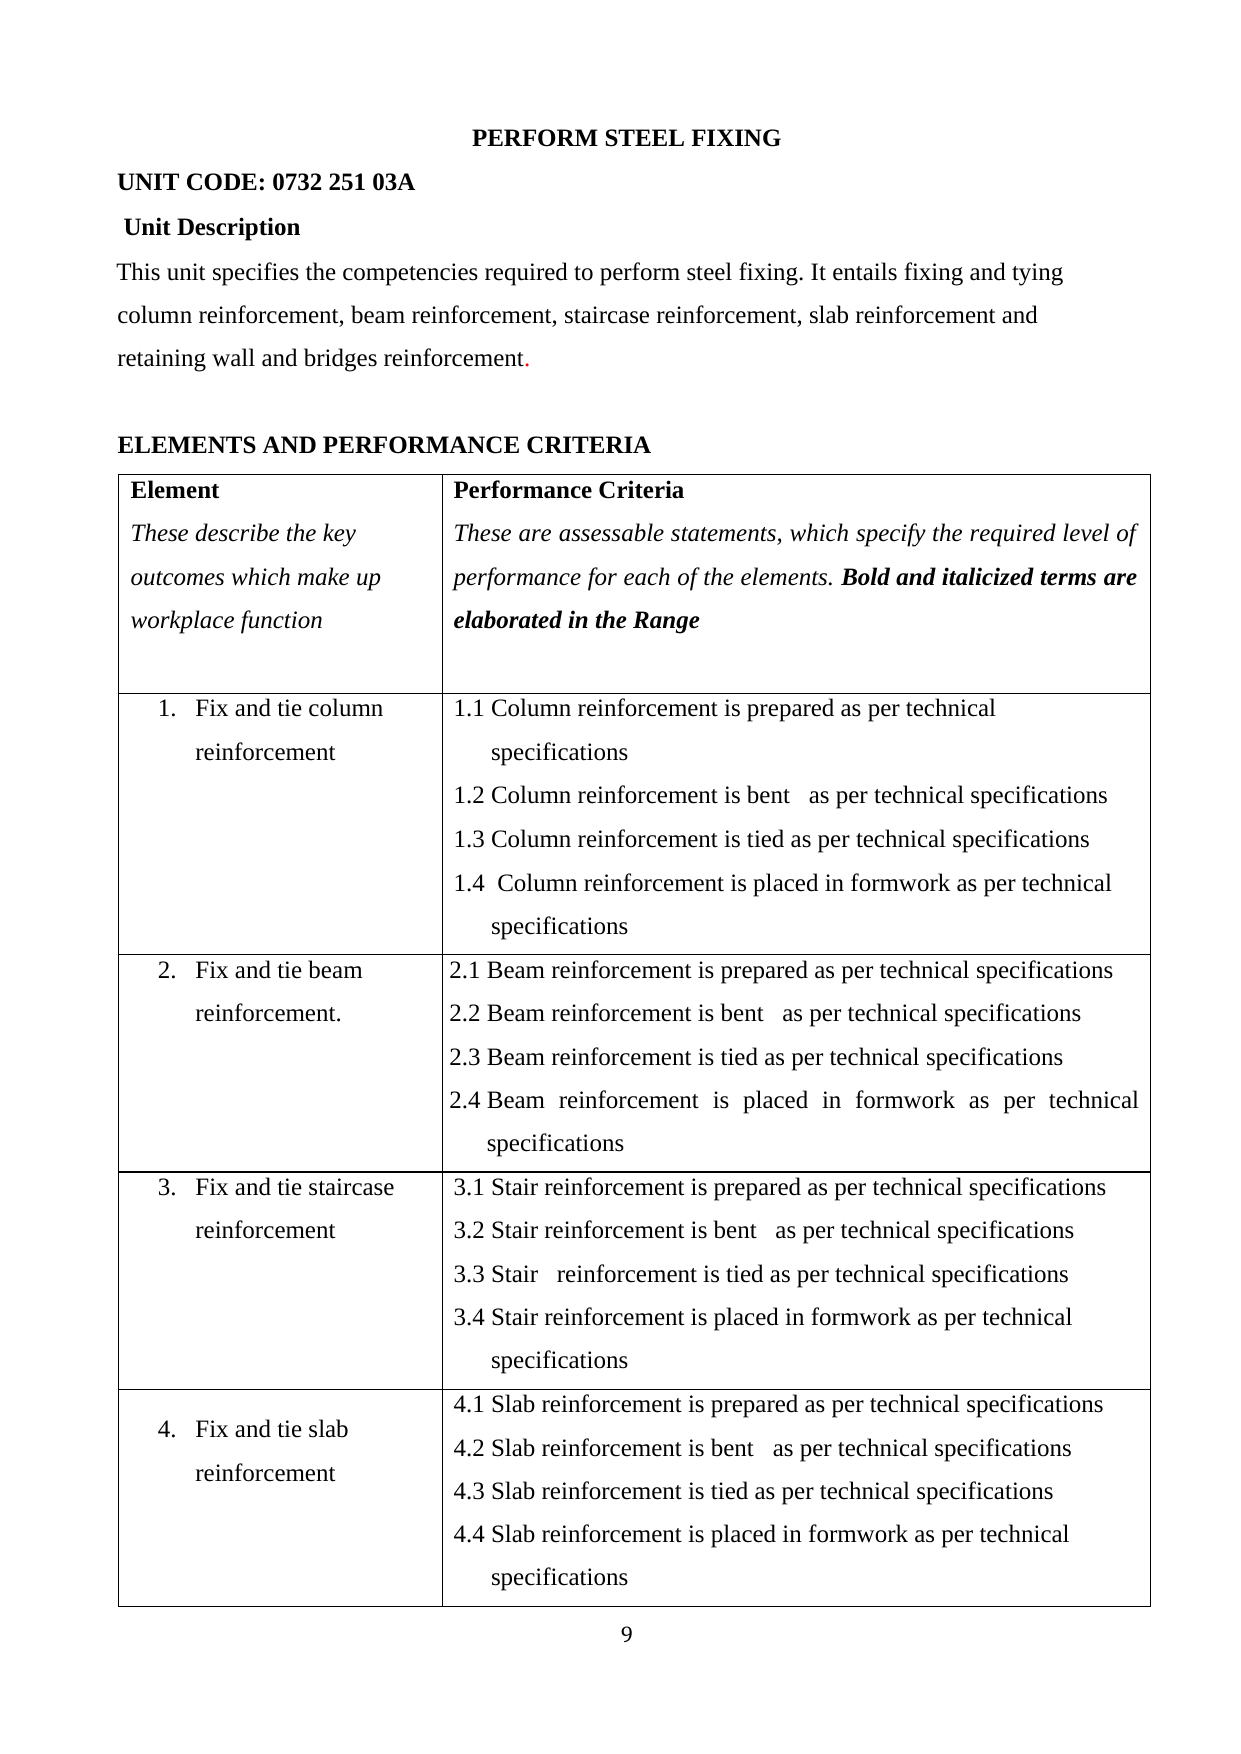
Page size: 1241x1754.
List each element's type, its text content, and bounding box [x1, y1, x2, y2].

table_cell Fix and tie beam reinforcement. [119, 955, 442, 1171]
table_cell Column reinforcement is prepared as per technical specifications Column reinforcement is bent as per technical specifications Column reinforcement is tied as per technical specifications Column reinforcement is placed in formwork as per technical specifications [443, 694, 1150, 954]
table_cell Beam reinforcement is prepared as per technical specifications Beam reinforcement is bent as per technical specifications Beam reinforcement is tied as per technical specifications Beam reinforcement is placed in formwork as per technical specifications [443, 955, 1150, 1171]
text UNIT CODE: 0732 251 03A [117, 167, 1136, 196]
text Unit Description [117, 212, 1136, 241]
table_cell Fix and tie column reinforcement [119, 694, 442, 954]
table_cell Fix and tie staircase reinforcement [119, 1173, 442, 1388]
table_cell Stair reinforcement is prepared as per technical specifications Stair reinforcement is bent as per technical specifications Stair reinforcement is tied as per technical specifications Stair reinforcement is placed in formwork as per technical specifications [443, 1173, 1150, 1388]
text ELEMENTS AND PERFORMANCE CRITERIA [117, 430, 1136, 459]
text This unit specifies the competencies required to perform steel fixing. It entails fixing and tying column reinforcement, beam reinforcement, staircase reinforcement, slab reinforcement and retaining wall and bridges reinforcement. [116, 257, 1095, 372]
subtitle PERFORM STEEL FIXING [117, 123, 1136, 151]
table_header Performance Criteria These are assessable statements, which specify the required level of performance for each of the elements. Bold and italicized terms are elaborated in the Range [443, 475, 1150, 692]
table_header Element These describe the key outcomes which make up workplace function [119, 475, 442, 692]
table_cell Slab reinforcement is prepared as per technical specifications Slab reinforcement is bent as per technical specifications Slab reinforcement is tied as per technical specifications Slab reinforcement is placed in formwork as per technical specifications [443, 1390, 1150, 1606]
table_cell Fix and tie slab reinforcement [119, 1390, 442, 1606]
